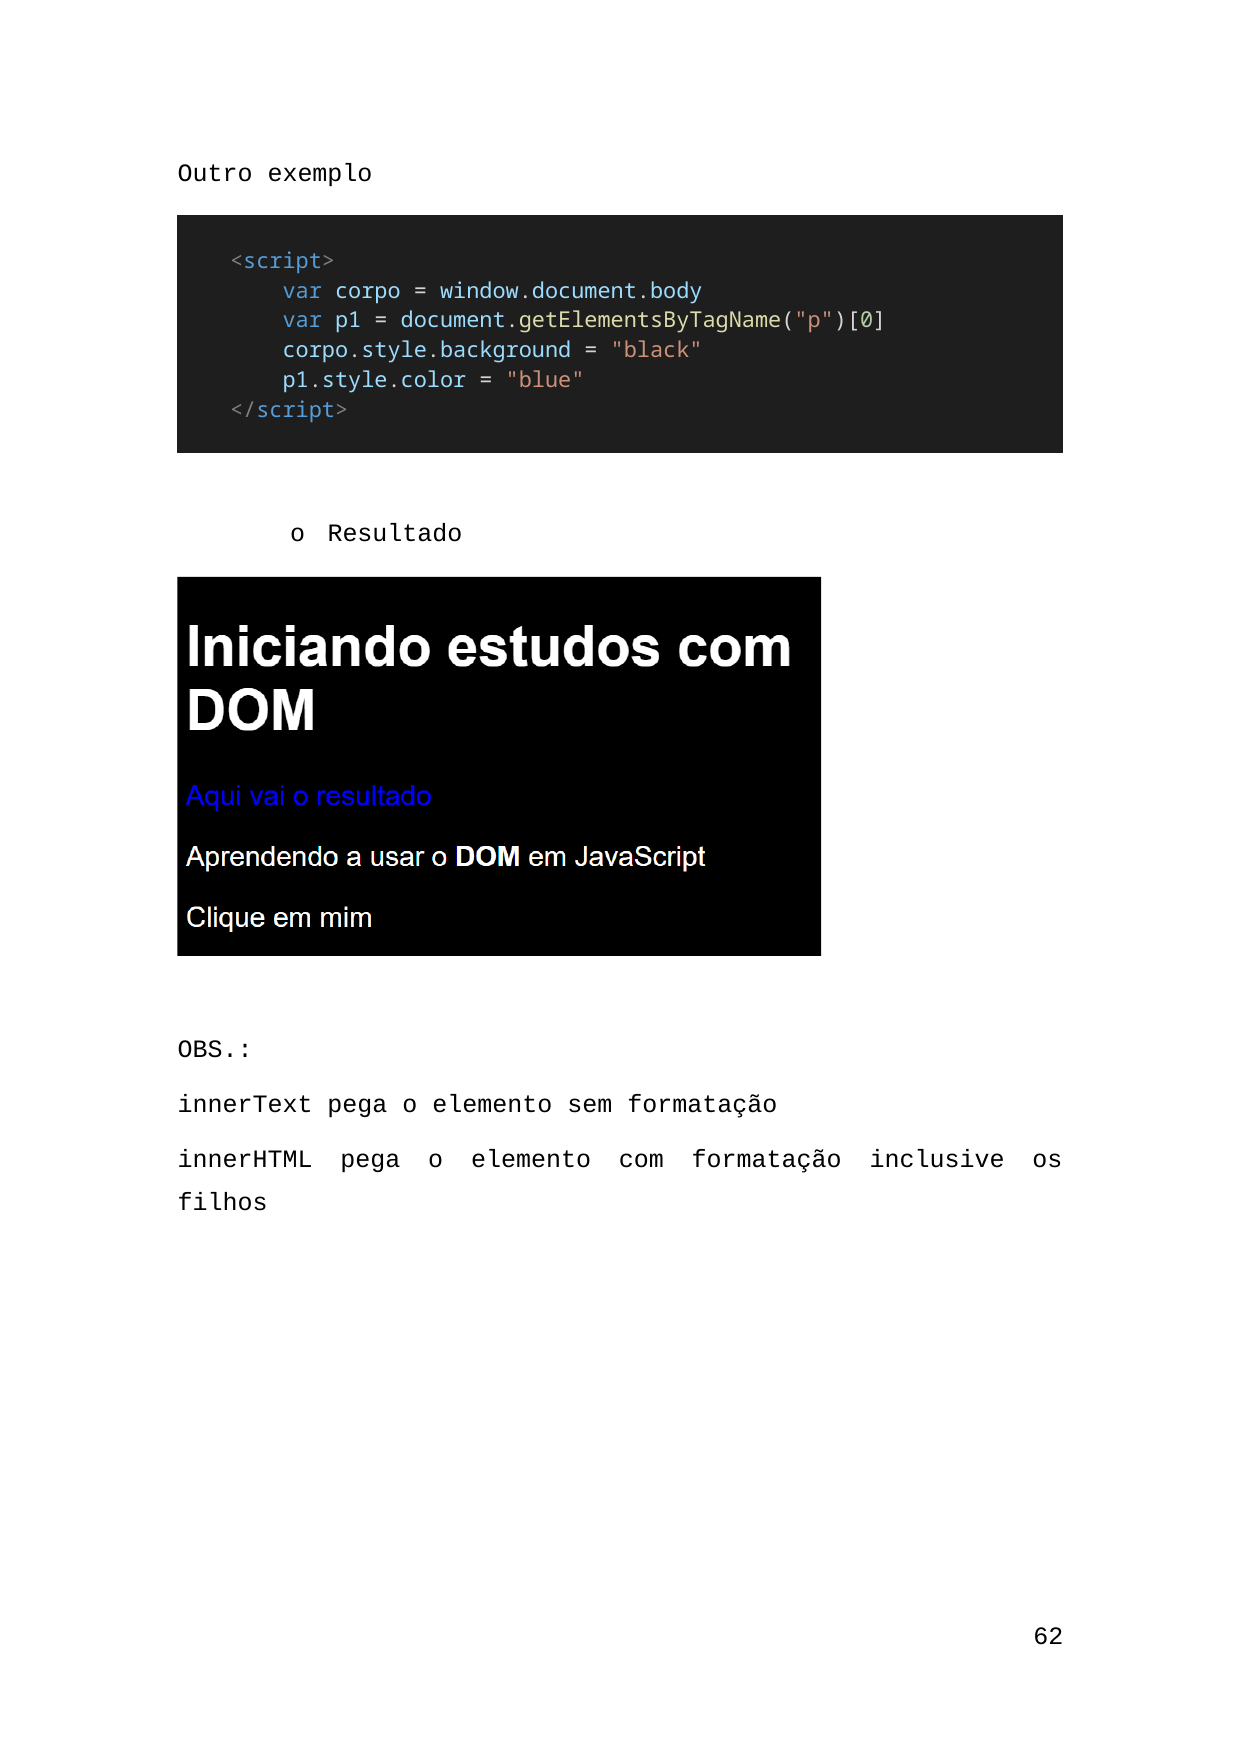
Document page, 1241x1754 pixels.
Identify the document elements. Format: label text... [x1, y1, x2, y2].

text Outro exemplo [177, 160, 1063, 188]
text var p1 = document.getElementsByTagName("p")[0] [177, 304, 1063, 334]
text corpo.style.background = "black" [177, 334, 1063, 364]
text </script> [177, 394, 1063, 424]
text OBS.: [177, 1037, 1063, 1065]
text <script> [177, 245, 1063, 275]
picture [177, 576, 822, 956]
text var corpo = window.document.body [177, 275, 1063, 304]
list Resultado [290, 521, 1063, 549]
text p1.style.color = "blue" [177, 364, 1063, 394]
text innerHTML pega o elemento com formatação inclusive os filhos [177, 1147, 1063, 1218]
text innerText pega o elemento sem formatação [177, 1092, 1063, 1120]
